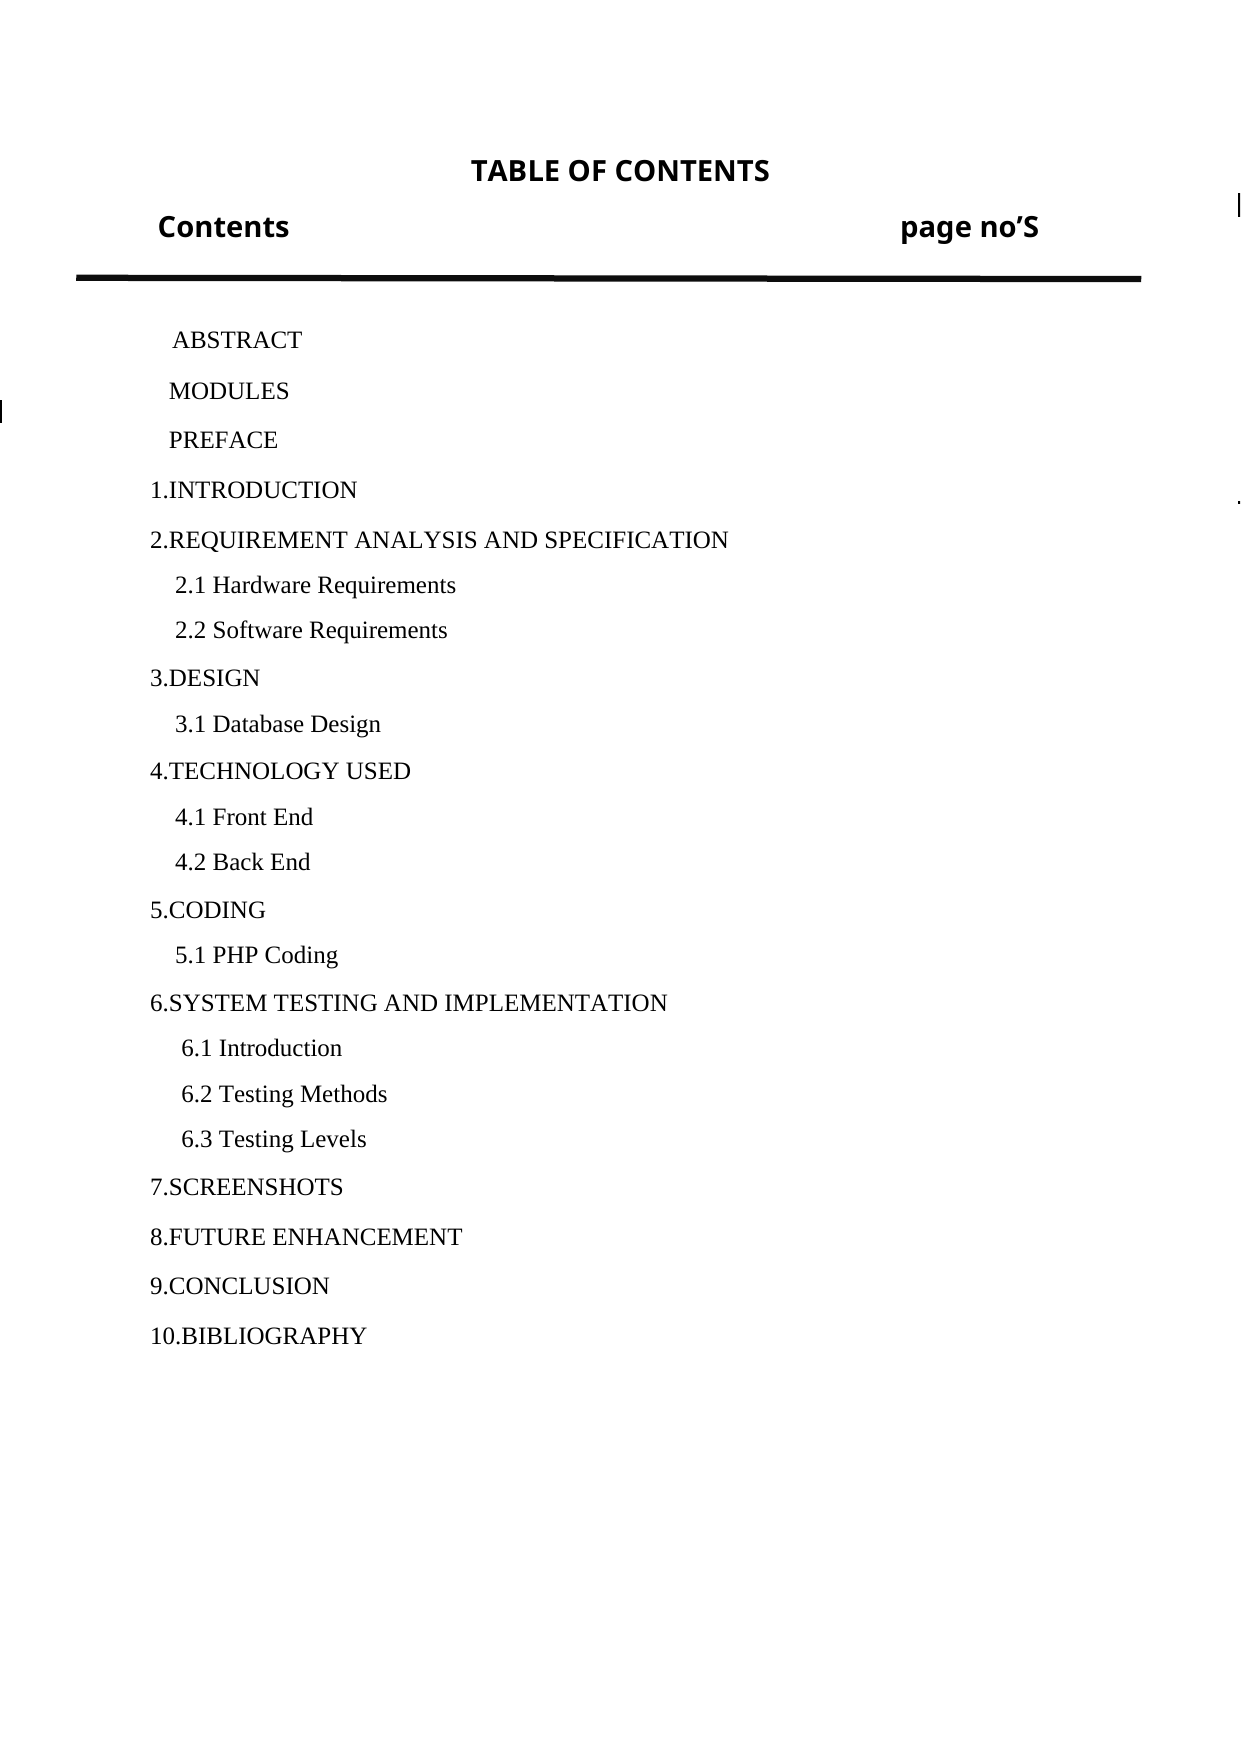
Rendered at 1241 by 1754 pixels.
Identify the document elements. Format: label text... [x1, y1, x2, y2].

text 6.2 Testing Methods [150, 1079, 1090, 1108]
text 5.CODING [150, 895, 1090, 924]
text 4.2 Back End [150, 847, 1090, 876]
text 1.INTRODUCTION [150, 475, 1090, 504]
text TABLE OF CONTENTS [150, 150, 1090, 190]
text 3.DESIGN [150, 663, 1090, 692]
text PREFACE [150, 425, 1090, 454]
text 5.1 PHP Coding [150, 940, 1090, 969]
text 6.SYSTEM TESTING AND IMPLEMENTATION [150, 988, 1090, 1017]
text 10.BIBLIOGRAPHY [150, 1321, 1090, 1350]
text 2.REQUIREMENT ANALYSIS AND SPECIFICATION [150, 525, 1090, 553]
text 4.TECHNOLOGY USED [150, 756, 1090, 785]
text 2.1 Hardware Requirements [150, 570, 1090, 599]
text 6.3 Testing Levels [150, 1124, 1090, 1153]
text 3.1 Database Design [150, 709, 1090, 737]
text 9.CONCLUSION [150, 1271, 1090, 1300]
text 6.1 Introduction [150, 1033, 1090, 1062]
text 2.2 Software Requirements [150, 616, 1090, 644]
text 4.1 Front End [150, 802, 1090, 831]
text 8.FUTURE ENHANCEMENT [150, 1222, 1090, 1251]
text Contents page no’S [150, 206, 1090, 246]
text ABSTRACT [150, 325, 1090, 354]
text MODULES [150, 376, 1090, 404]
text 7.SCREENSHOTS [150, 1172, 1090, 1201]
